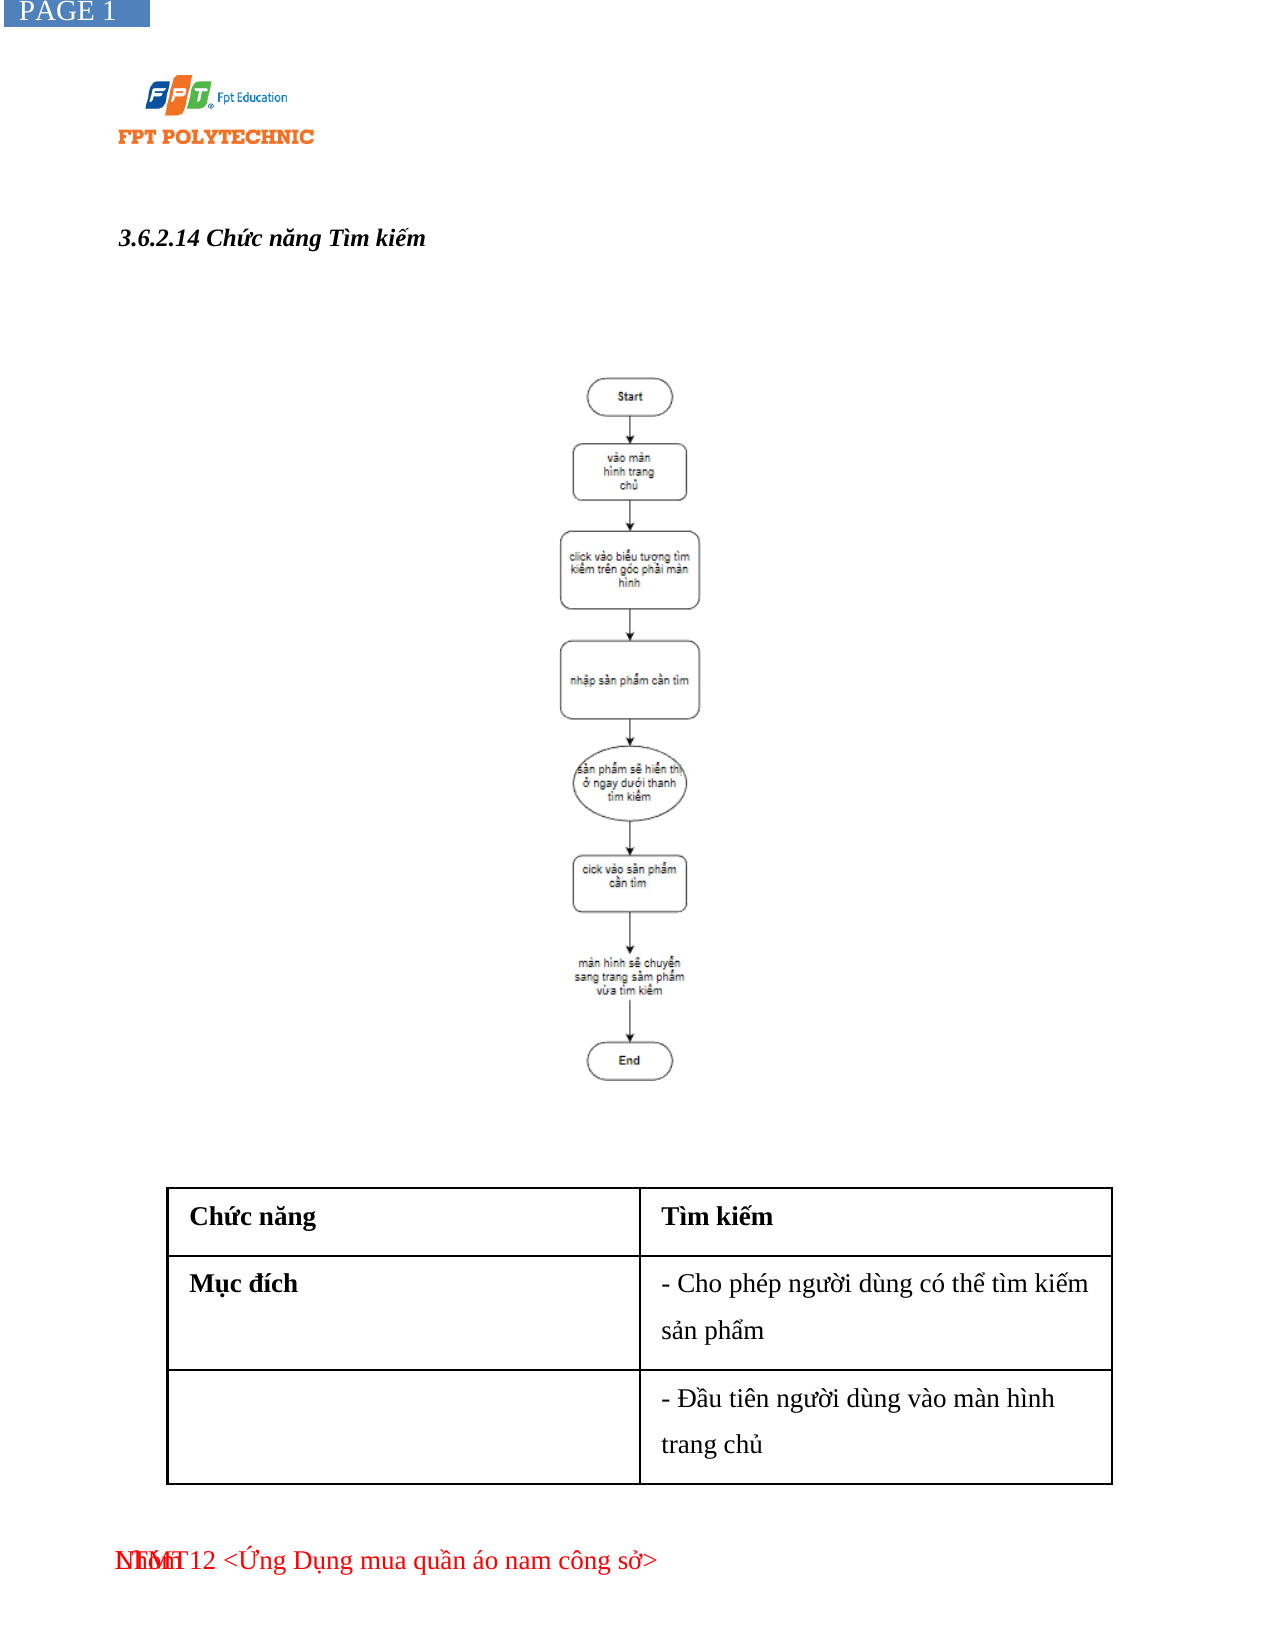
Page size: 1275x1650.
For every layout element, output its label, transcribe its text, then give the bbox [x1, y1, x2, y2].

table_header Chức năng [169, 1189, 639, 1255]
table_header Tìm kiếm [641, 1189, 1111, 1255]
picture [118, 75, 314, 144]
picture [559, 377, 701, 1081]
table_cell Mục đích [169, 1257, 639, 1369]
table_cell [169, 1371, 639, 1483]
table_cell - Cho phép người dùng có thể tìm kiếm sản phẩm [641, 1257, 1111, 1369]
table_cell - Đầu tiên người dùng vào màn hình trang chủ [641, 1371, 1111, 1483]
list Chức năng Tìm kiếm [118, 223, 1200, 252]
